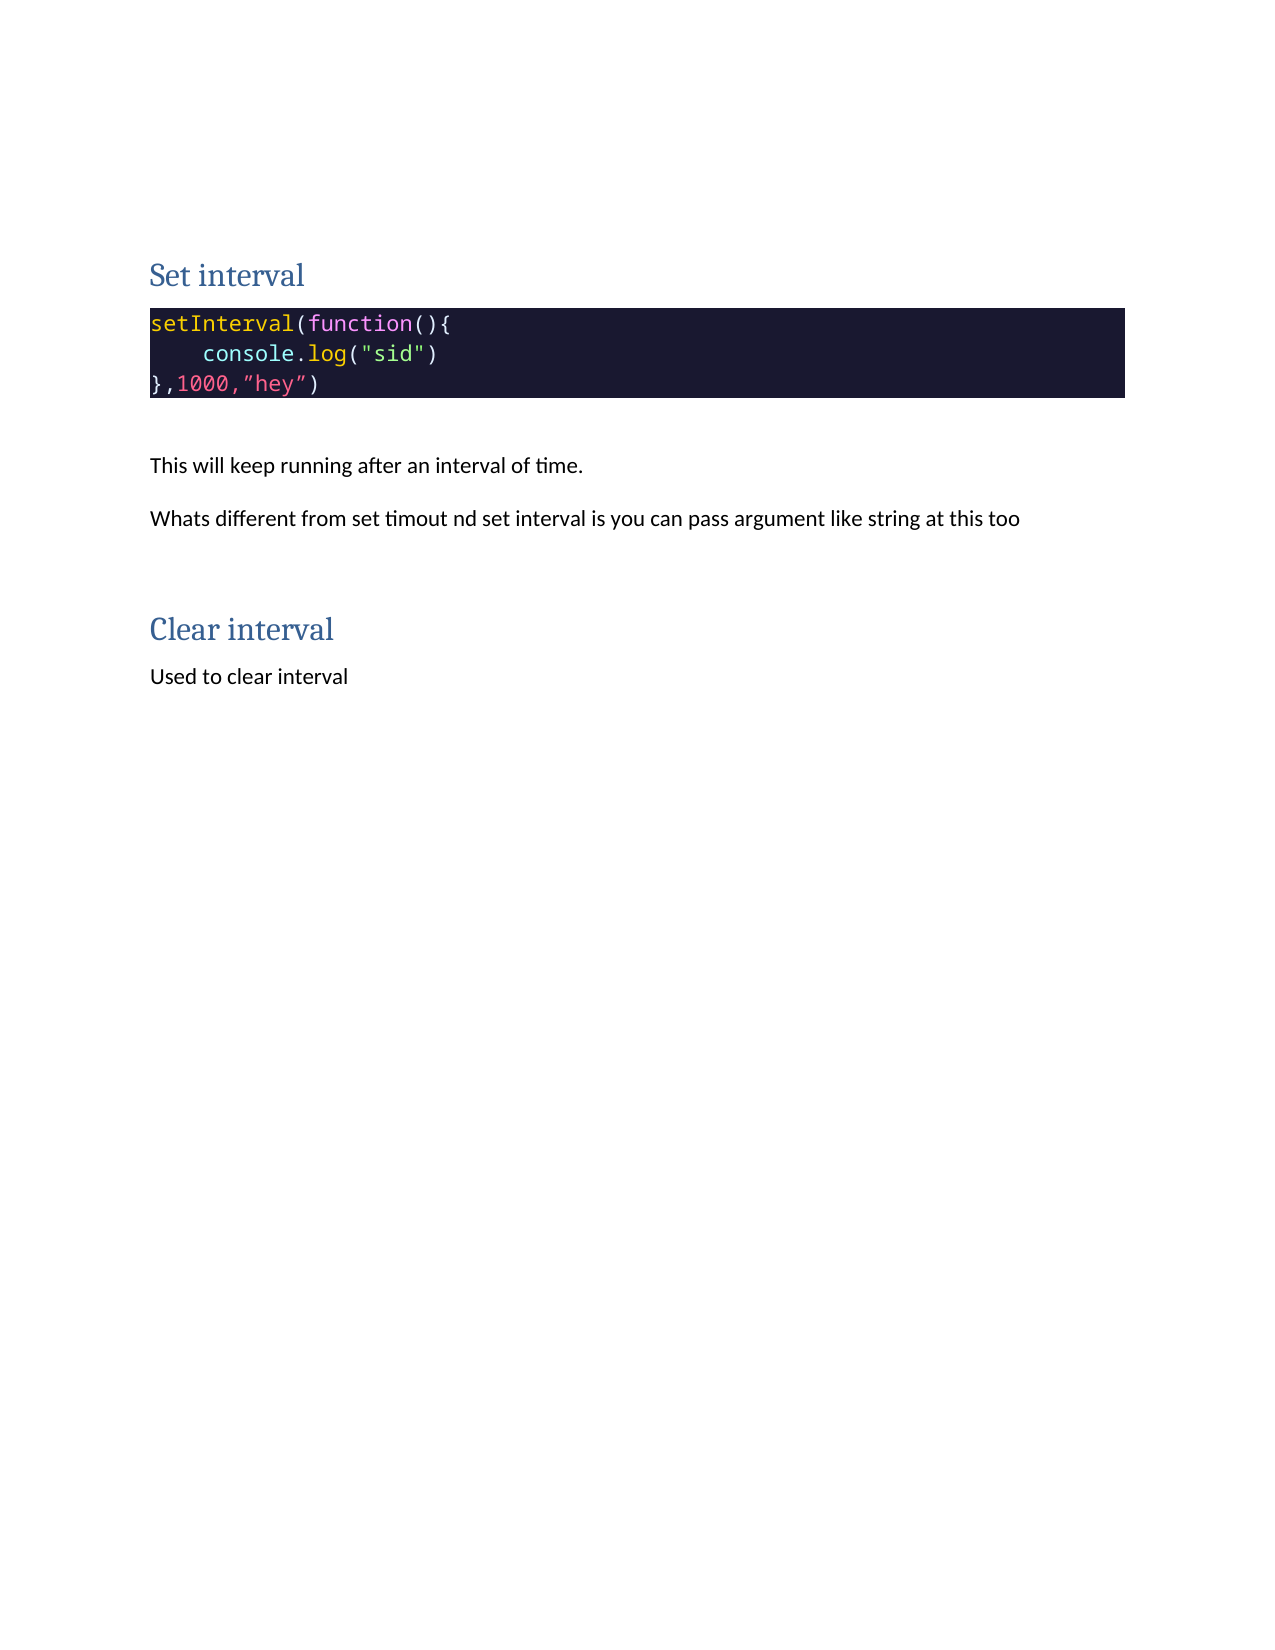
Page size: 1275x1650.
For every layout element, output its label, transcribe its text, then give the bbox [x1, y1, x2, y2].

text },1000,”hey”) [150, 368, 1125, 398]
text setInterval(function(){ [150, 308, 1125, 338]
text Used to clear interval [150, 662, 1125, 690]
text console.log("sid") [150, 338, 1125, 368]
text Whats different from set timout nd set interval is you can pass argument like string at this too [150, 504, 1125, 532]
subtitle Set interval [150, 256, 1125, 294]
subtitle Clear interval [150, 610, 1125, 648]
text This will keep running after an interval of time. [150, 451, 1125, 479]
